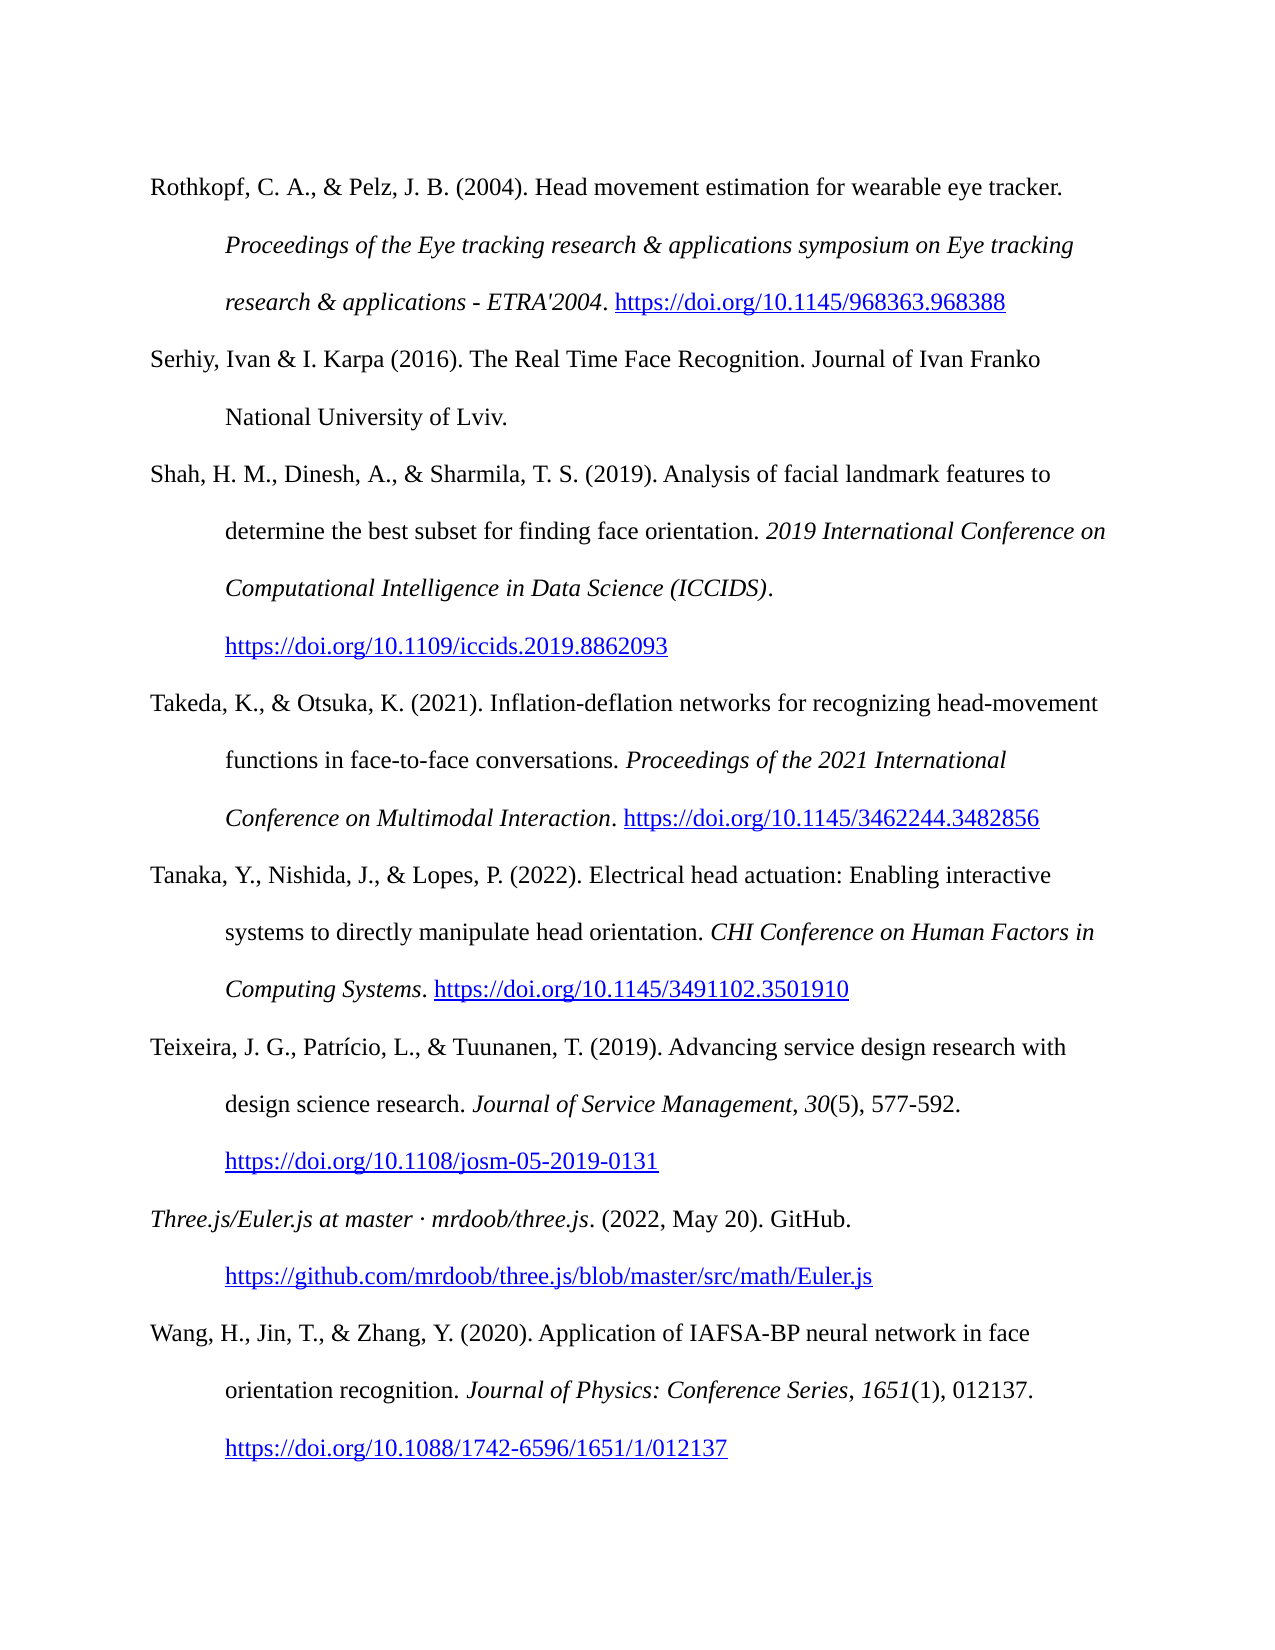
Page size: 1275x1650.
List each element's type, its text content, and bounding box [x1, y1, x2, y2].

text Serhiy, Ivan & I. Karpa (2016). The Real Time Face Recognition. Journal of Ivan Franko National University of Lviv. [150, 322, 1125, 436]
text Three.js/Euler.js at master · mrdoob/three.js. (2022, May 20). GitHub. https://github.com/mrdoob/three.js/blob/master/src/math/Euler.js [150, 1181, 1125, 1296]
text Rothkopf, C. A., & Pelz, J. B. (2004). Head movement estimation for wearable eye tracker. Proceedings of the Eye tracking research & applications symposium on Eye tracking research & applications - ETRA'2004. https://doi.org/10.1145/968363.968388 [150, 150, 1125, 322]
text Tanaka, Y., Nishida, J., & Lopes, P. (2022). Electrical head actuation: Enabling interactive systems to directly manipulate head orientation. CHI Conference on Human Factors in Computing Systems. https://doi.org/10.1145/3491102.3501910 [150, 837, 1125, 1009]
text Wang, H., Jin, T., & Zhang, Y. (2020). Application of IAFSA-BP neural network in face orientation recognition. Journal of Physics: Conference Series, 1651(1), 012137. https://doi.org/10.1088/1742-6596/1651/1/012137 [150, 1296, 1125, 1468]
text Teixeira, J. G., Patrício, L., & Tuunanen, T. (2019). Advancing service design research with design science research. Journal of Service Management, 30(5), 577-592. https://doi.org/10.1108/josm-05-2019-0131 [150, 1009, 1125, 1181]
text Shah, H. M., Dinesh, A., & Sharmila, T. S. (2019). Analysis of facial landmark features to determine the best subset for finding face orientation. 2019 International Conference on Computational Intelligence in Data Science (ICCIDS). https://doi.org/10.1109/iccids.2019.8862093 [150, 436, 1125, 666]
text Takeda, K., & Otsuka, K. (2021). Inflation-deflation networks for recognizing head-movement functions in face-to-face conversations. Proceedings of the 2021 International Conference on Multimodal Interaction. https://doi.org/10.1145/3462244.3482856 [150, 666, 1125, 837]
